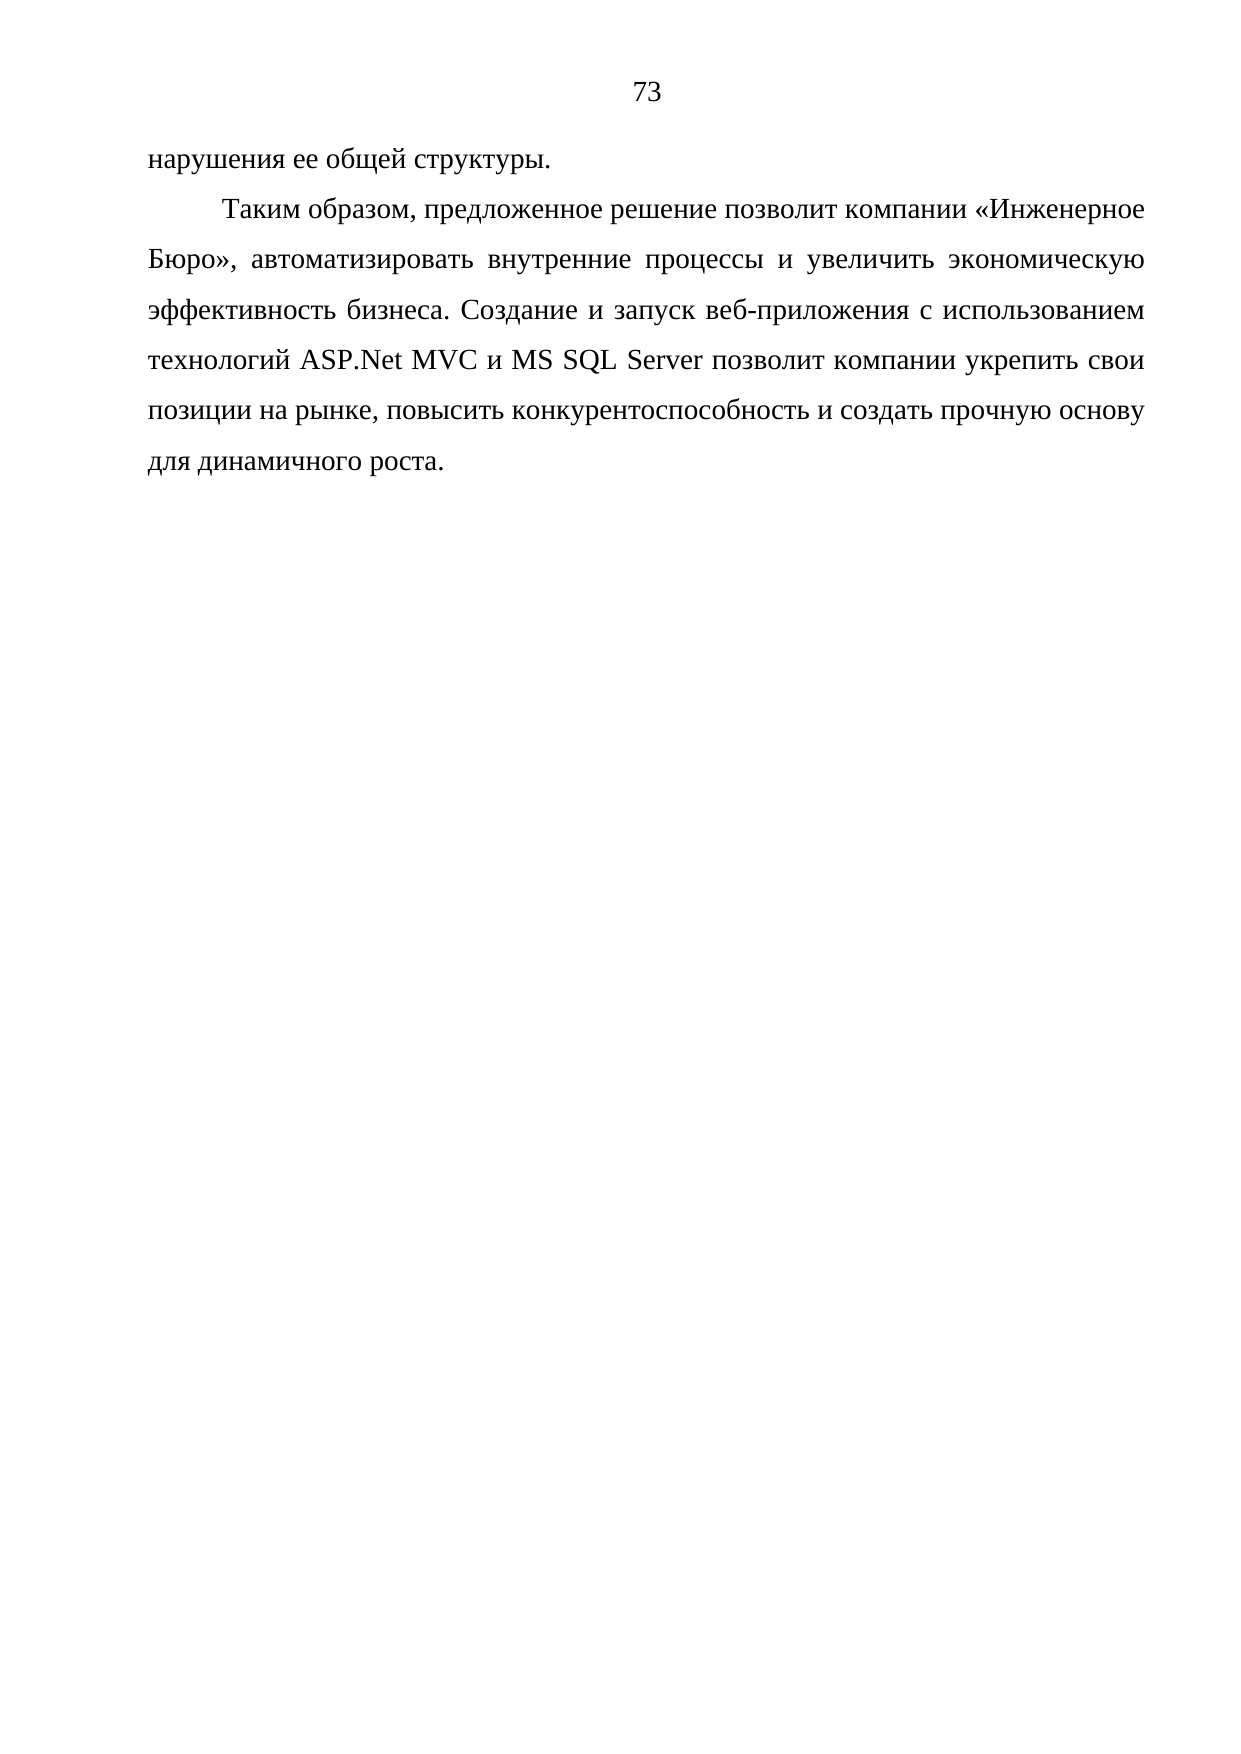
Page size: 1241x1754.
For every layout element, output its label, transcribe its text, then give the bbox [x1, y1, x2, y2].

text Таким образом, предложенное решение позволит компании «Инженерное Бюро», автоматизировать внутренние процессы и увеличить экономическую эффективность бизнеса. Создание и запуск веб-приложения с использованием технологий ASP.Net MVC и MS SQL Server позволит компании укрепить свои позиции на рынке, повысить конкурентоспособность и создать прочную основу для динамичного роста. [148, 191, 1146, 476]
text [148, 141, 1146, 174]
